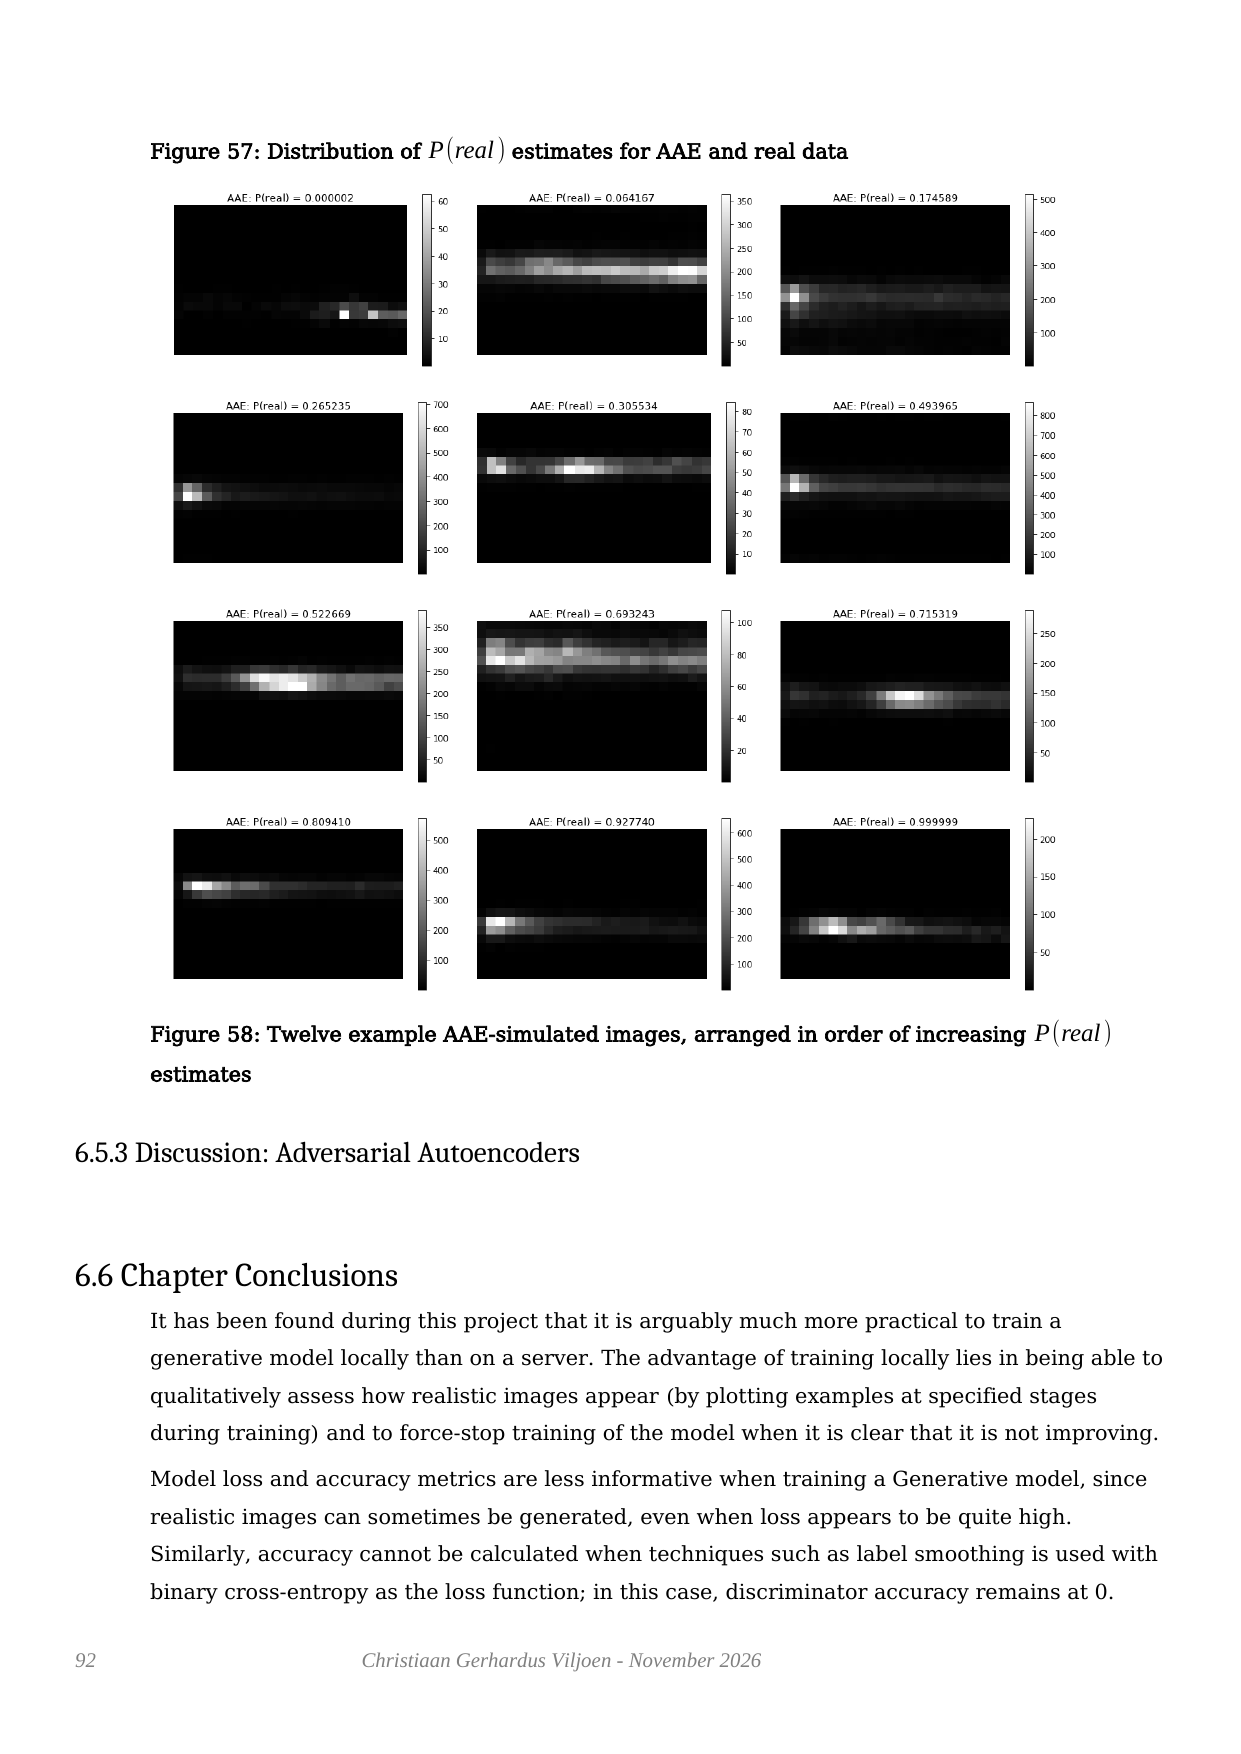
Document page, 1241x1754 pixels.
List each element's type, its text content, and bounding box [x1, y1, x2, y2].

subtitle Discussion: Adversarial Autoencoders [75, 1136, 1165, 1169]
text Figure 58: Twelve example AAE-simulated images, arranged in order of increasing estimates [150, 1018, 1165, 1086]
subtitle Chapter Conclusions [75, 1257, 1165, 1295]
picture [150, 602, 1061, 790]
text Figure 57: Distribution of estimates for AAE and real data [150, 135, 1165, 165]
picture [150, 394, 1061, 582]
text It has been found during this project that it is arguably much more practical to train a generative model locally than on a server. The advantage of training locally lies in being able to qualitatively assess how realistic images appear (by plotting examples at specified stages during training) and to force-stop training of the model when it is clear that it is not improving. [150, 1308, 1165, 1445]
picture [150, 186, 1061, 374]
picture [150, 810, 1061, 998]
text Model loss and accuracy metrics are less informative when training a Generative model, since realistic images can sometimes be generated, even when loss appears to be quite high. Similarly, accuracy cannot be calculated when techniques such as label smoothing is used with binary cross-entropy as the loss function; in this case, discriminator accuracy remains at 0. [150, 1466, 1165, 1603]
